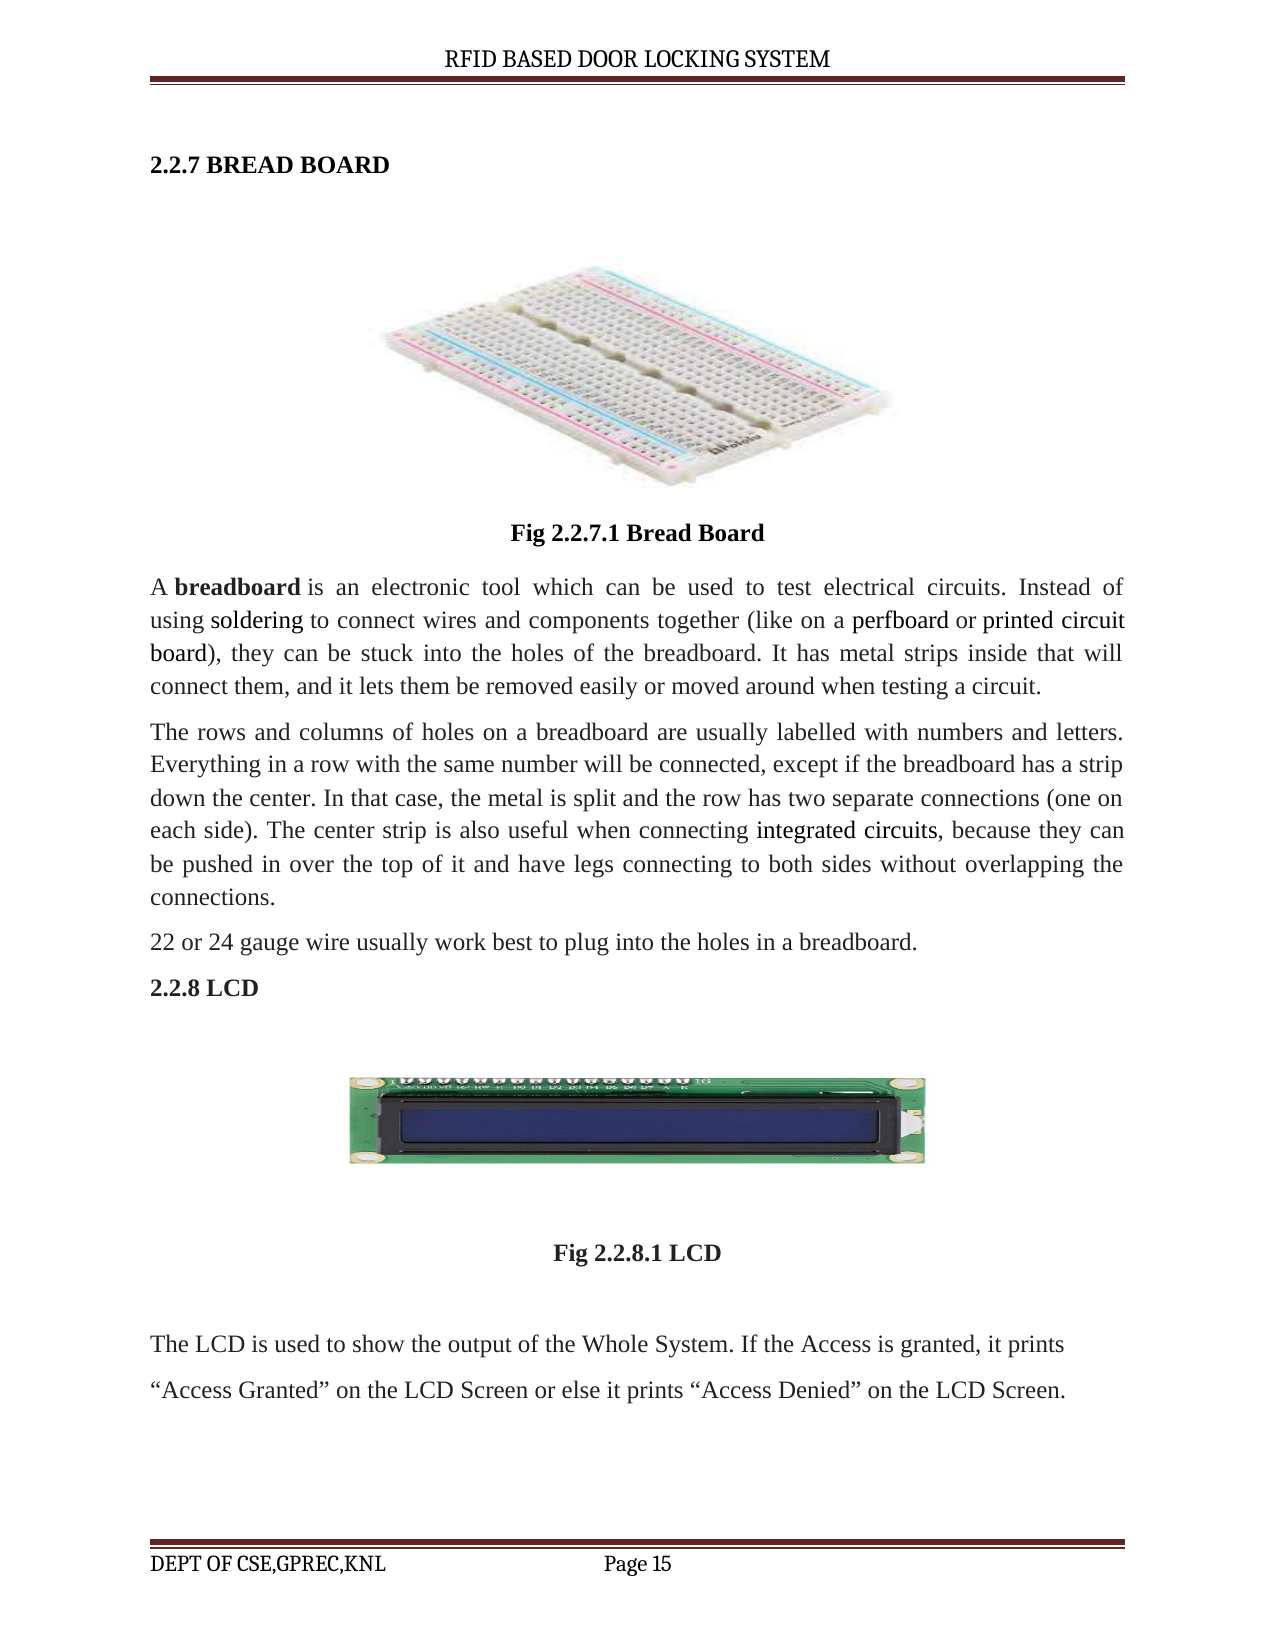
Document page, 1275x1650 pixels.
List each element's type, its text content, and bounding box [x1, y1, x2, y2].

text 2.2.8 LCD [150, 973, 1125, 1001]
text The LCD is used to show the output of the Whole System. If the Access is granted, it prints [150, 1329, 1125, 1358]
text Fig 2.2.8.1 LCD [150, 1238, 1125, 1267]
text The rows and columns of holes on a breadboard are usually labelled with numbers and letters. Everything in a row with the same number will be connected, except if the breadboard has a strip down the center. In that case, the metal is split and the row has two separate connections (one on each side). The center strip is also useful when connecting integrated circuits, because they can be pushed in over the top of it and have legs connecting to both sides without overlapping the connections. [150, 717, 1125, 910]
text A breadboard is an electronic tool which can be used to test electrical circuits. Instead of using soldering to connect wires and components together (like on a perfboard or printed circuit board), they can be stuck into the holes of the breadboard. It has metal strips inside that will connect them, and it lets them be removed easily or moved around when testing a circuit. [150, 572, 1125, 700]
text 2.2.7 BREAD BOARD [150, 150, 1125, 179]
text Fig 2.2.7.1 Bread Board [150, 518, 1125, 547]
text “Access Granted” on the LCD Screen or else it prints “Access Denied” on the LCD Screen. [150, 1375, 1125, 1403]
picture [333, 1018, 942, 1222]
text 22 or 24 gauge wire usually work best to plug into the holes in a breadboard. [150, 927, 1125, 956]
